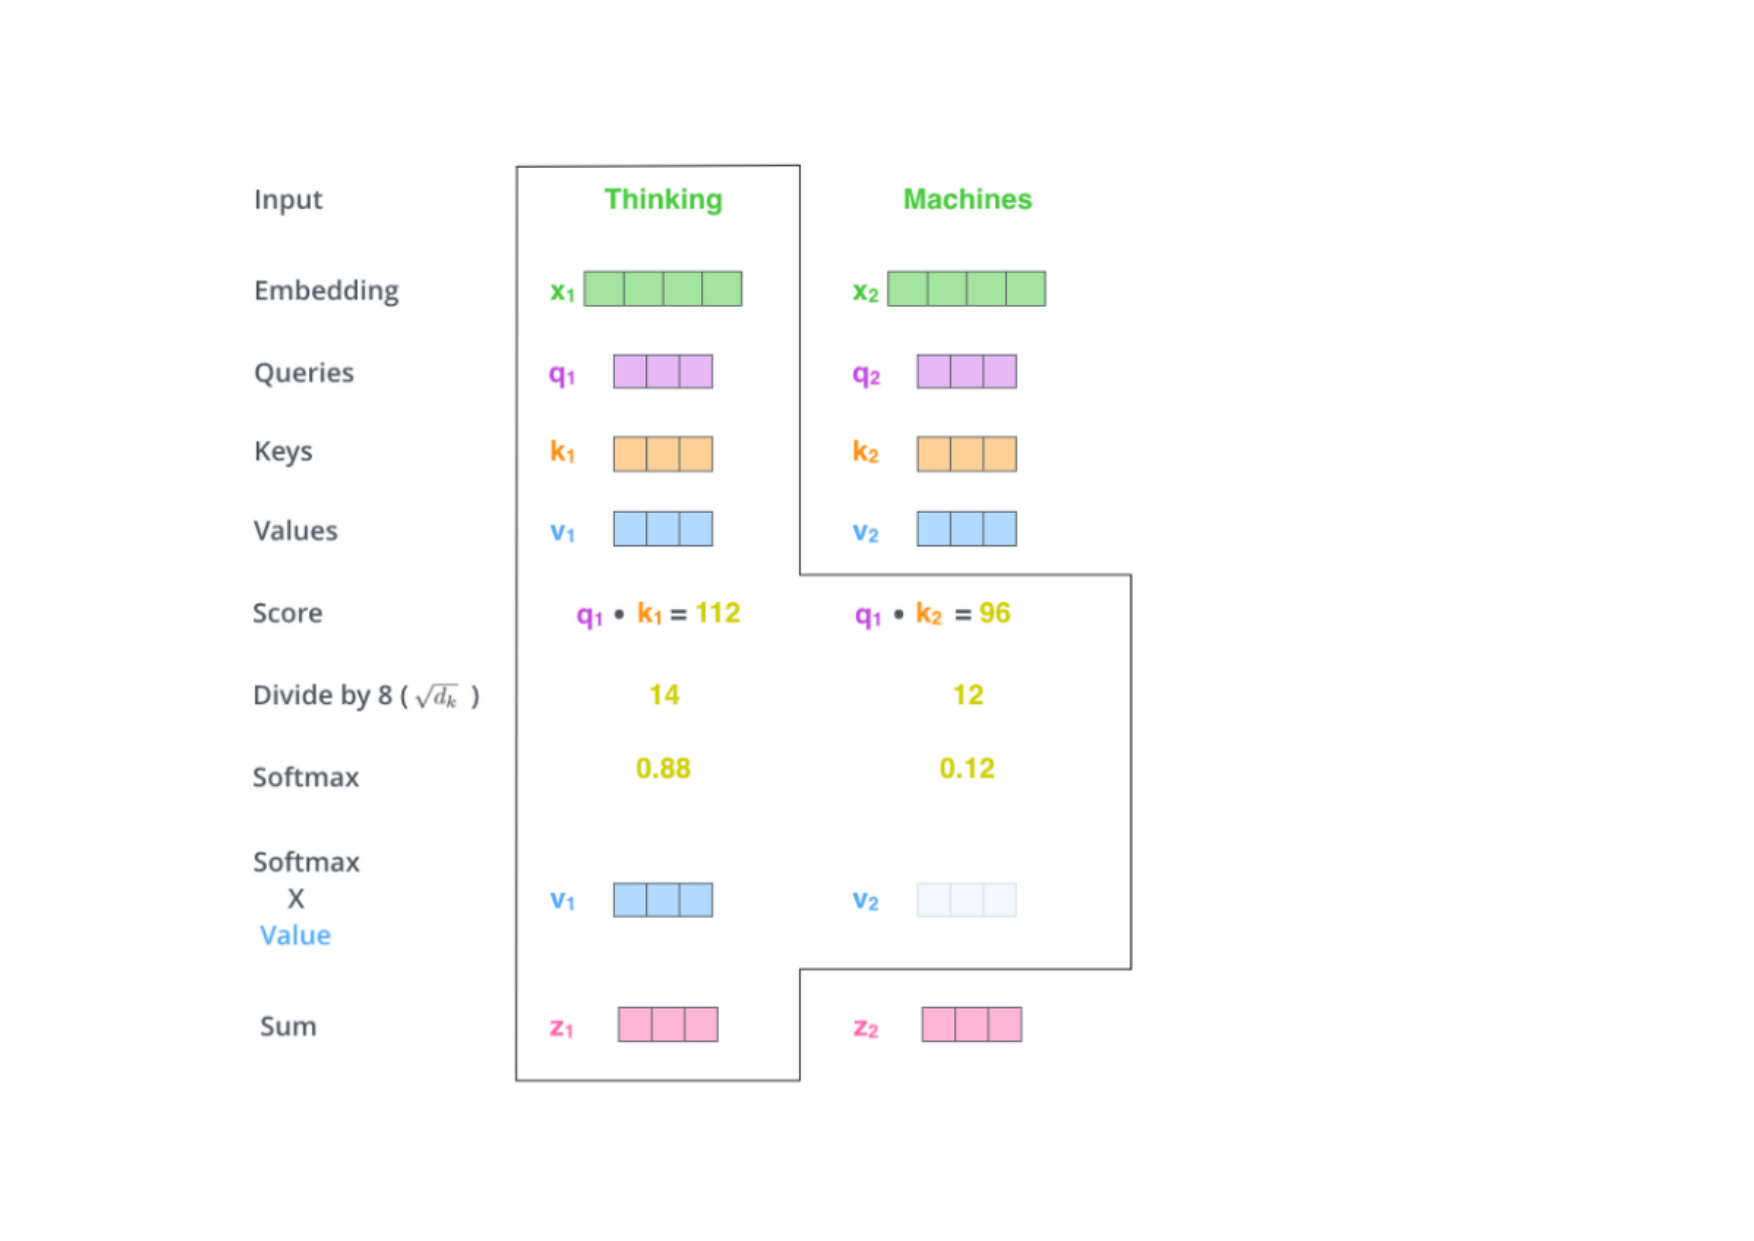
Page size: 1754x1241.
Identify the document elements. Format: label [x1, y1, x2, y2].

picture [150, 150, 1189, 1089]
